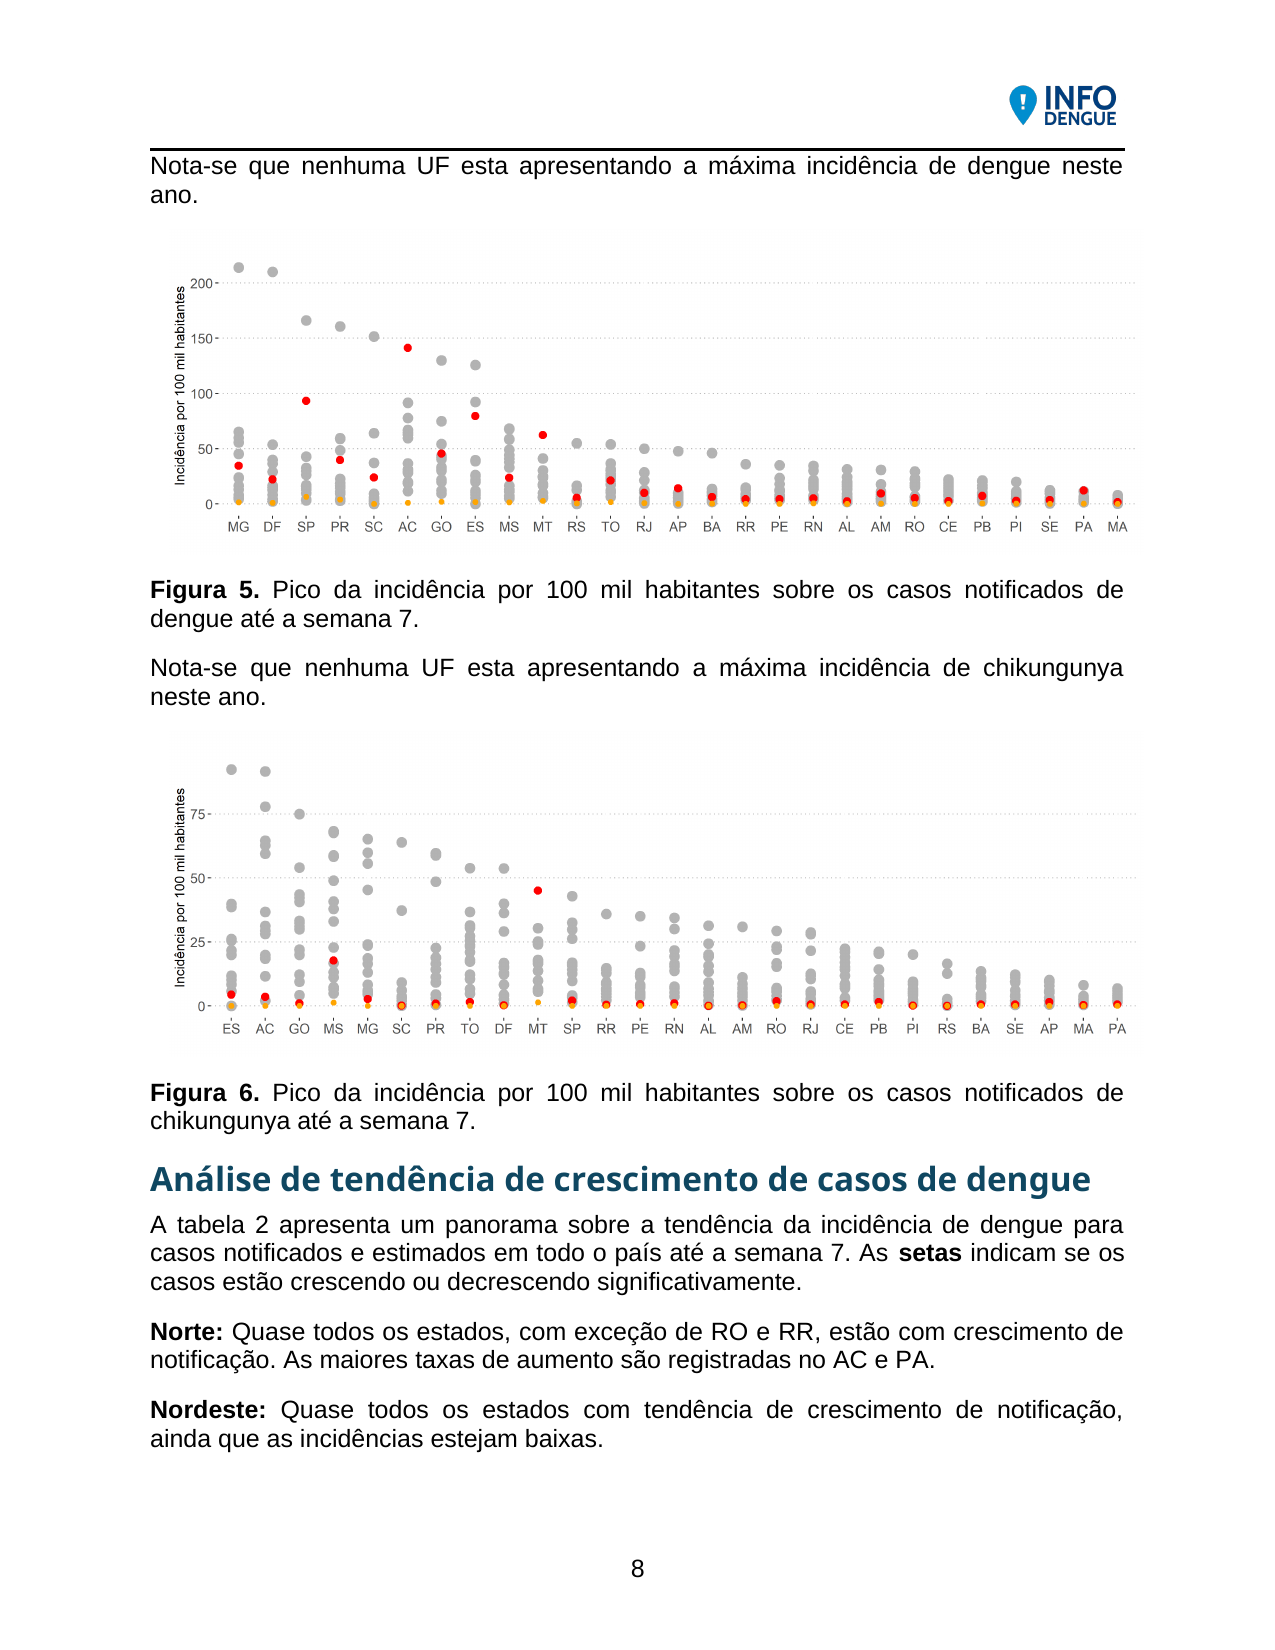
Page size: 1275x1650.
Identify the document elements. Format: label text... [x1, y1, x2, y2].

text Nota-se que nenhuma UF esta apresentando a máxima incidência de dengue neste ano. [150, 151, 1125, 208]
text Nordeste: Quase todos os estados com tendência de crescimento de notificação, ainda que as incidências estejam baixas. [150, 1395, 1125, 1452]
text Norte: Quase todos os estados, com exceção de RO e RR, estão com crescimento de notificação. As maiores taxas de aumento são registradas no AC e PA. [150, 1317, 1125, 1374]
text Figura 5. Pico da incidência por 100 mil habitantes sobre os casos notificados de dengue até a semana 7. [150, 575, 1125, 632]
text Nota-se que nenhuma UF esta apresentando a máxima incidência de chikungunya neste ano. [150, 653, 1125, 711]
picture [168, 731, 1144, 1057]
subtitle Análise de tendência de crescimento de casos de dengue [150, 1156, 1125, 1201]
text Figura 6. Pico da incidência por 100 mil habitantes sobre os casos notificados de chikungunya até a semana 7. [150, 1077, 1125, 1135]
picture [168, 229, 1144, 555]
text A tabela 2 apresenta um panorama sobre a tendência da incidência de dengue para casos notificados e estimados em todo o país até a semana 7. As setas indicam se os casos estão crescendo ou decrescendo significativamente. [150, 1209, 1125, 1296]
picture [1000, 75, 1125, 136]
